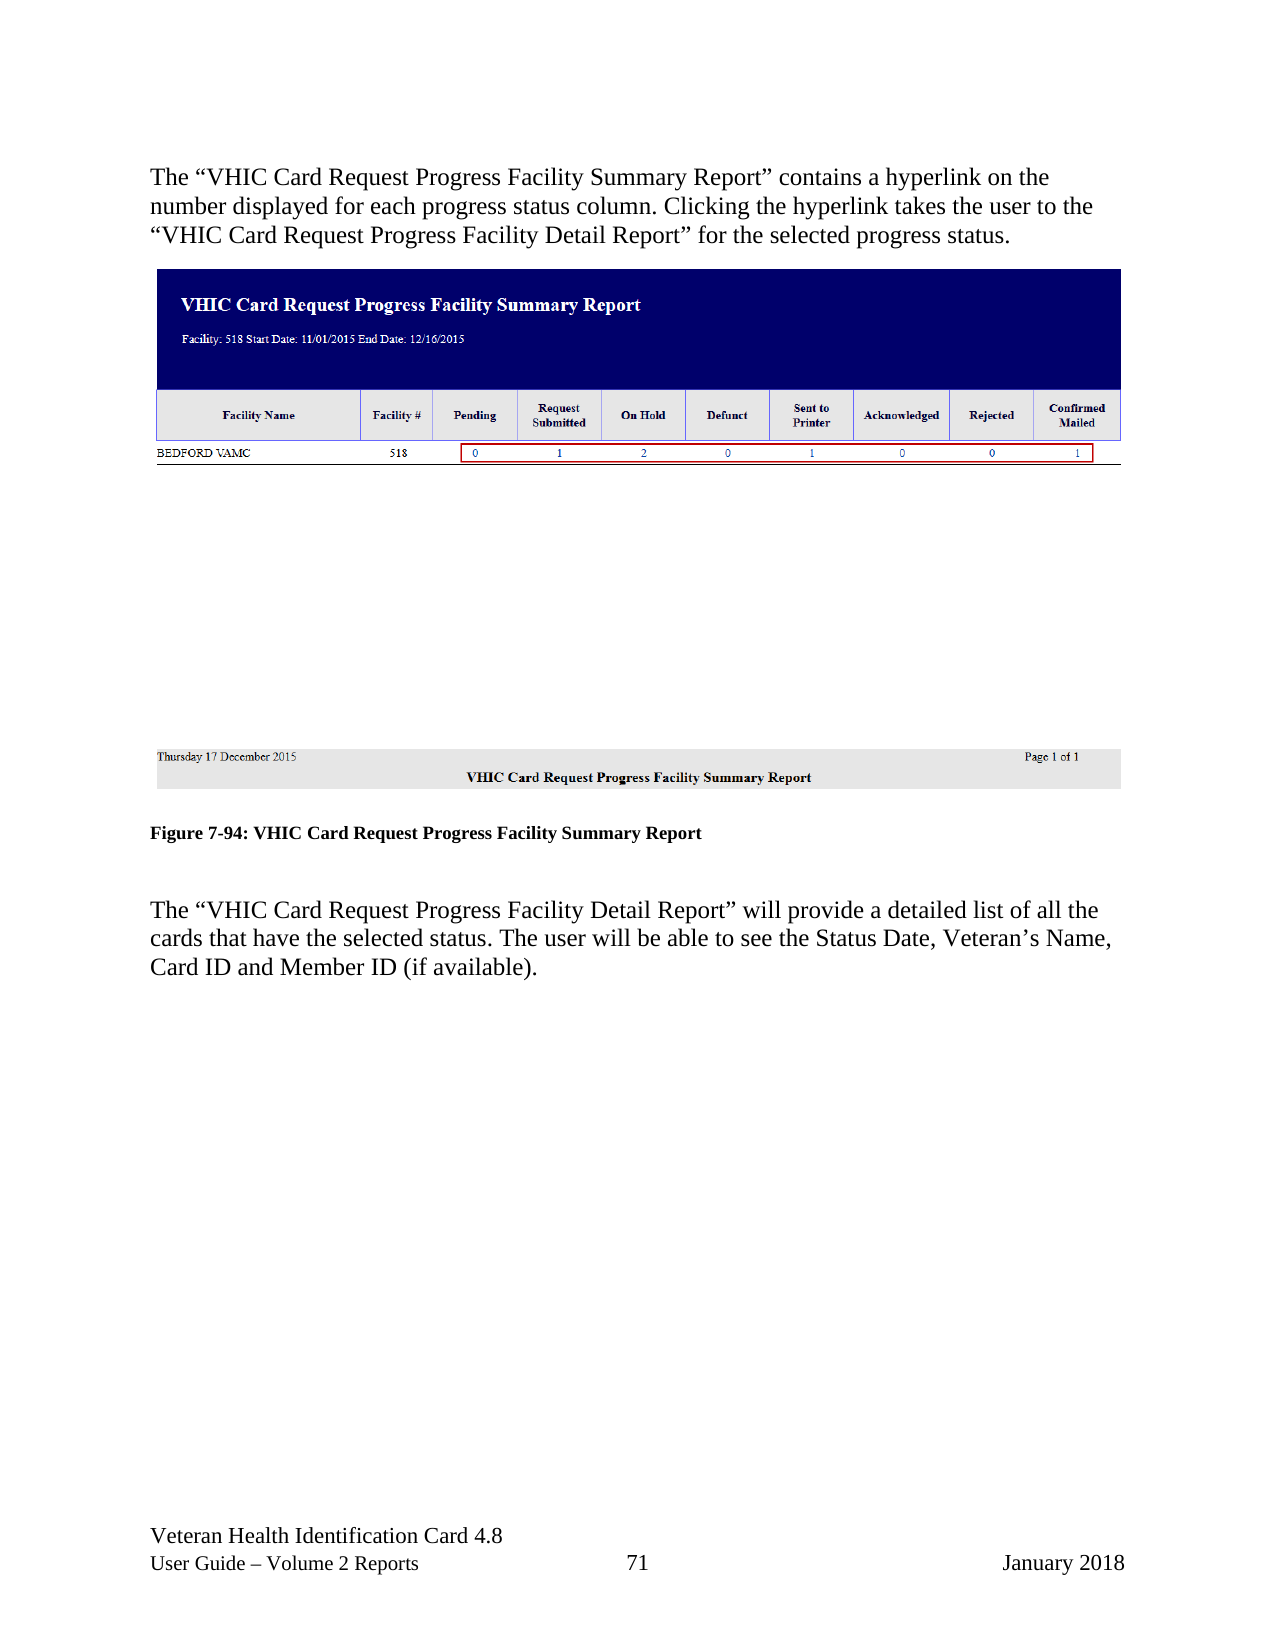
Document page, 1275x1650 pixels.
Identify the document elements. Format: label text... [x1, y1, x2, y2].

text The “VHIC Card Request Progress Facility Detail Report” will provide a detailed list of all the cards that have the selected status. The user will be able to see the Status Date, Veteran’s Name, Card ID and Member ID (if available). [150, 895, 1125, 981]
picture [150, 261, 1125, 797]
text The “VHIC Card Request Progress Facility Summary Report” contains a hyperlink on the number displayed for each progress status column. Clicking the hyperlink takes the user to the “VHIC Card Request Progress Facility Detail Report” for the selected progress status. [150, 162, 1125, 249]
